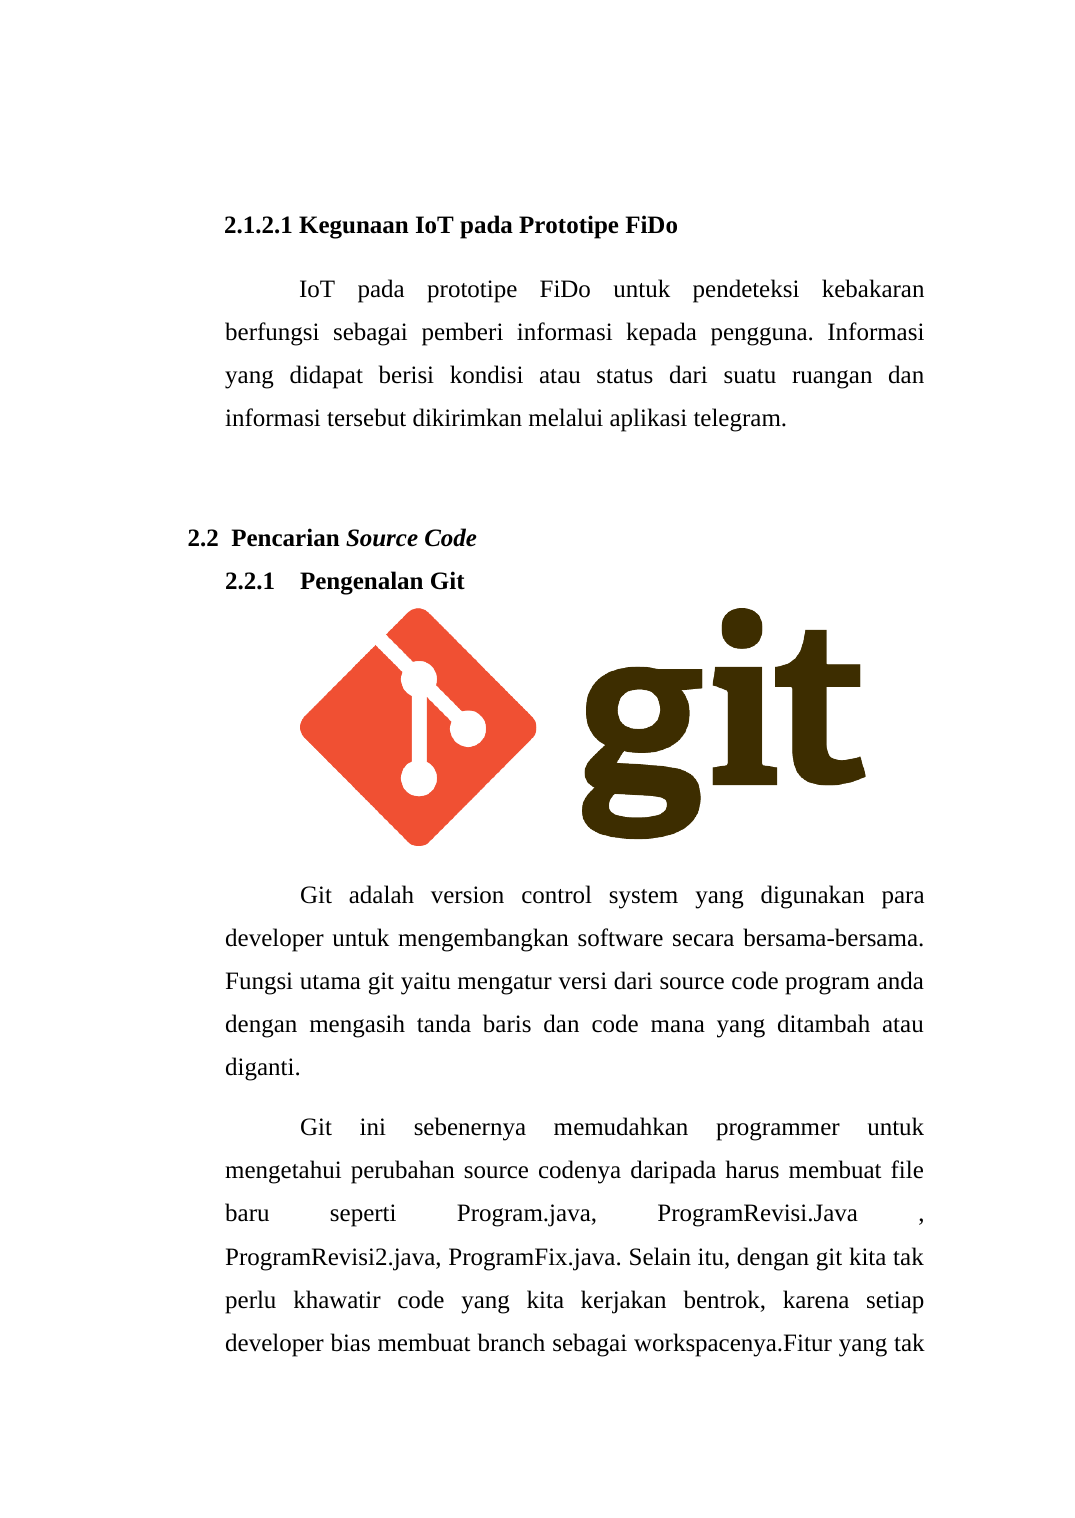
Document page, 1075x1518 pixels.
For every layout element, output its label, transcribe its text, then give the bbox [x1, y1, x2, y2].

list Pengenalan Git [225, 566, 925, 594]
text IoT pada prototipe FiDo untuk pendeteksi kebakaran berfungsi sebagai pemberi informasi kepada pengguna. Informasi yang didapat berisi kondisi atau status dari suatu ruangan dan informasi tersebut dikirimkan melalui aplikasi telegram. [225, 274, 925, 432]
list Kegunaan IoT pada Prototipe FiDo [224, 210, 925, 238]
picture [300, 608, 866, 846]
text Git adalah version control system yang digunakan para developer untuk mengembangkan software secara bersama-bersama. Fungsi utama git yaitu mengatur versi dari source code program anda dengan mengasih tanda baris dan code mana yang ditambah atau diganti. [225, 880, 925, 1081]
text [225, 1112, 925, 1357]
list Pencarian Source Code [187, 523, 925, 551]
